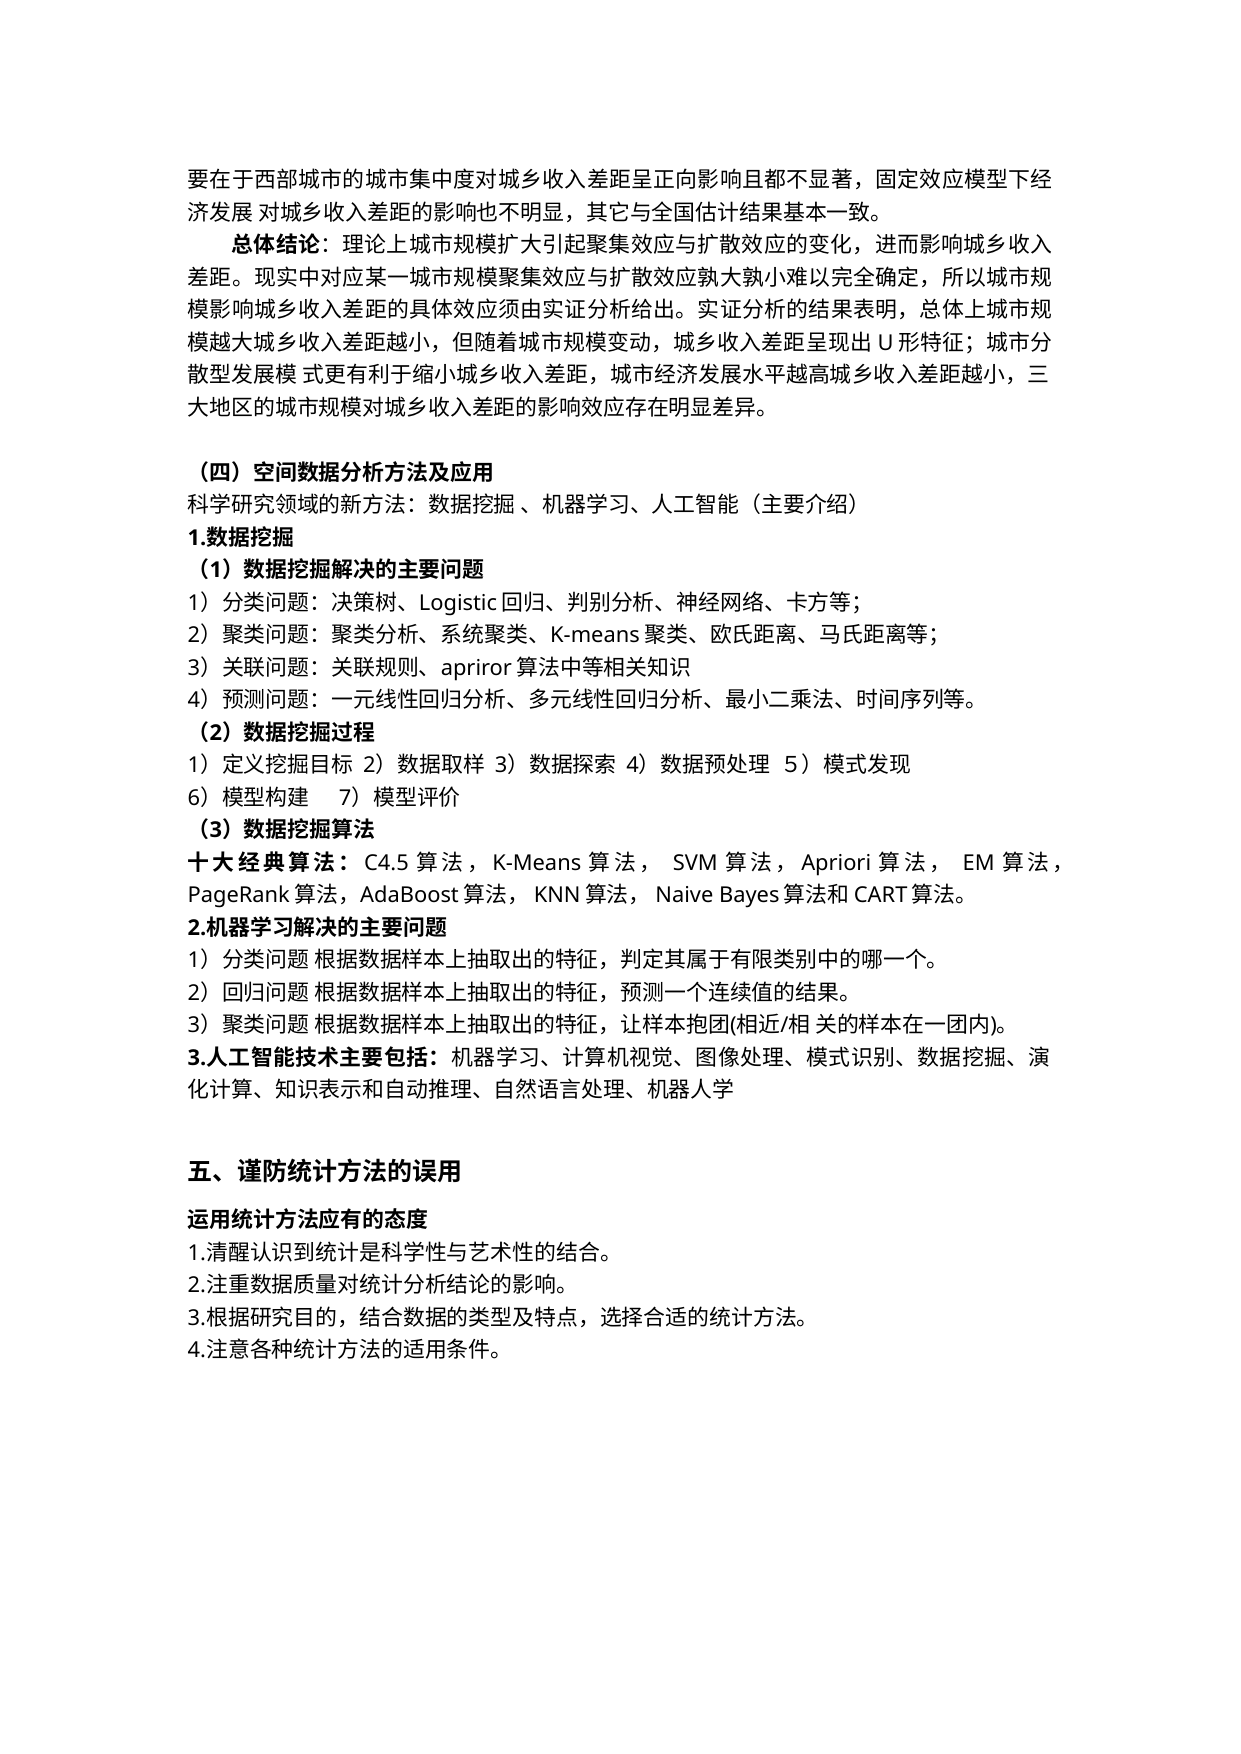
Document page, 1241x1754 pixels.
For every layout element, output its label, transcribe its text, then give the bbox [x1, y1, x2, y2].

text 2）回归问题 根据数据样本上抽取出的特征，预测一个连续值的结果。 [187, 974, 1053, 1007]
text 4.注意各种统计方法的适用条件。 [187, 1332, 1053, 1364]
text 2.注重数据质量对统计分析结论的影响。 [187, 1267, 1053, 1299]
text 6）模型构建 7）模型评价 [187, 779, 1053, 812]
text 2.机器学习解决的主要问题 [187, 909, 1053, 942]
text 3.人工智能技术主要包括：机器学习、计算机视觉、图像处理、模式识别、数据挖掘、演化计算、知识表示和自动推理、自然语言处理、机器人学 [187, 1039, 1053, 1104]
text （2）数据挖掘过程 [187, 714, 1053, 747]
text 1.清醒认识到统计是科学性与艺术性的结合。 [187, 1234, 1053, 1267]
text 4）预测问题：一元线性回归分析、多元线性回归分析、最小二乘法、时间序列等。 [187, 682, 1053, 714]
text 3.根据研究目的，结合数据的类型及特点，选择合适的统计方法。 [187, 1299, 1053, 1332]
text 1）分类问题 根据数据样本上抽取出的特征，判定其属于有限类别中的哪一个。 [187, 942, 1053, 974]
text 2）聚类问题：聚类分析、系统聚类、K-means聚类、欧氏距离、马氏距离等； [187, 617, 1053, 649]
text 十大经典算法：C4.5算法，K-Means算法， SVM算法，Apriori算法， EM算法，PageRank算法，AdaBoost算法， KNN算法， Naive Bayes算法和CART算法。 [187, 844, 1053, 909]
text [187, 162, 1053, 227]
text 总体结论：理论上城市规模扩大引起聚集效应与扩散效应的变化，进而影响城乡收入差距。现实中对应某一城市规模聚集效应与扩散效应孰大孰小难以完全确定，所以城市规模影响城乡收入差距的具体效应须由实证分析给出。实证分析的结果表明，总体上城市规模越大城乡收入差距越小，但随着城市规模变动，城乡收入差距呈现出U形特征；城市分散型发展模 式更有利于缩小城乡收入差距，城市经济发展水平越高城乡收入差距越小，三大地区的城市规模对城乡收入差距的影响效应存在明显差异。 [187, 227, 1053, 422]
text 科学研究领域的新方法：数据挖掘 、机器学习、人工智能（主要介绍） [187, 487, 1053, 519]
text 3）聚类问题 根据数据样本上抽取出的特征，让样本抱团(相近/相 关的样本在一团内)。 [187, 1007, 1053, 1039]
text 1）定义挖掘目标 2）数据取样 3）数据探索 4）数据预处理 ５）模式发现 [187, 747, 1053, 779]
text 1）分类问题：决策树、Logistic回归、判别分析、神经网络、卡方等； [187, 584, 1053, 617]
text （3）数据挖掘算法 [187, 812, 1053, 844]
text （四）空间数据分析方法及应用 [187, 454, 1053, 487]
text 3）关联问题：关联规则、apriror算法中等相关知识 [187, 649, 1053, 682]
text 五、谨防统计方法的误用 [187, 1137, 1053, 1202]
text （1）数据挖掘解决的主要问题 [187, 552, 1053, 584]
text 1.数据挖掘 [187, 519, 1053, 552]
text 运用统计方法应有的态度 [187, 1202, 1053, 1234]
